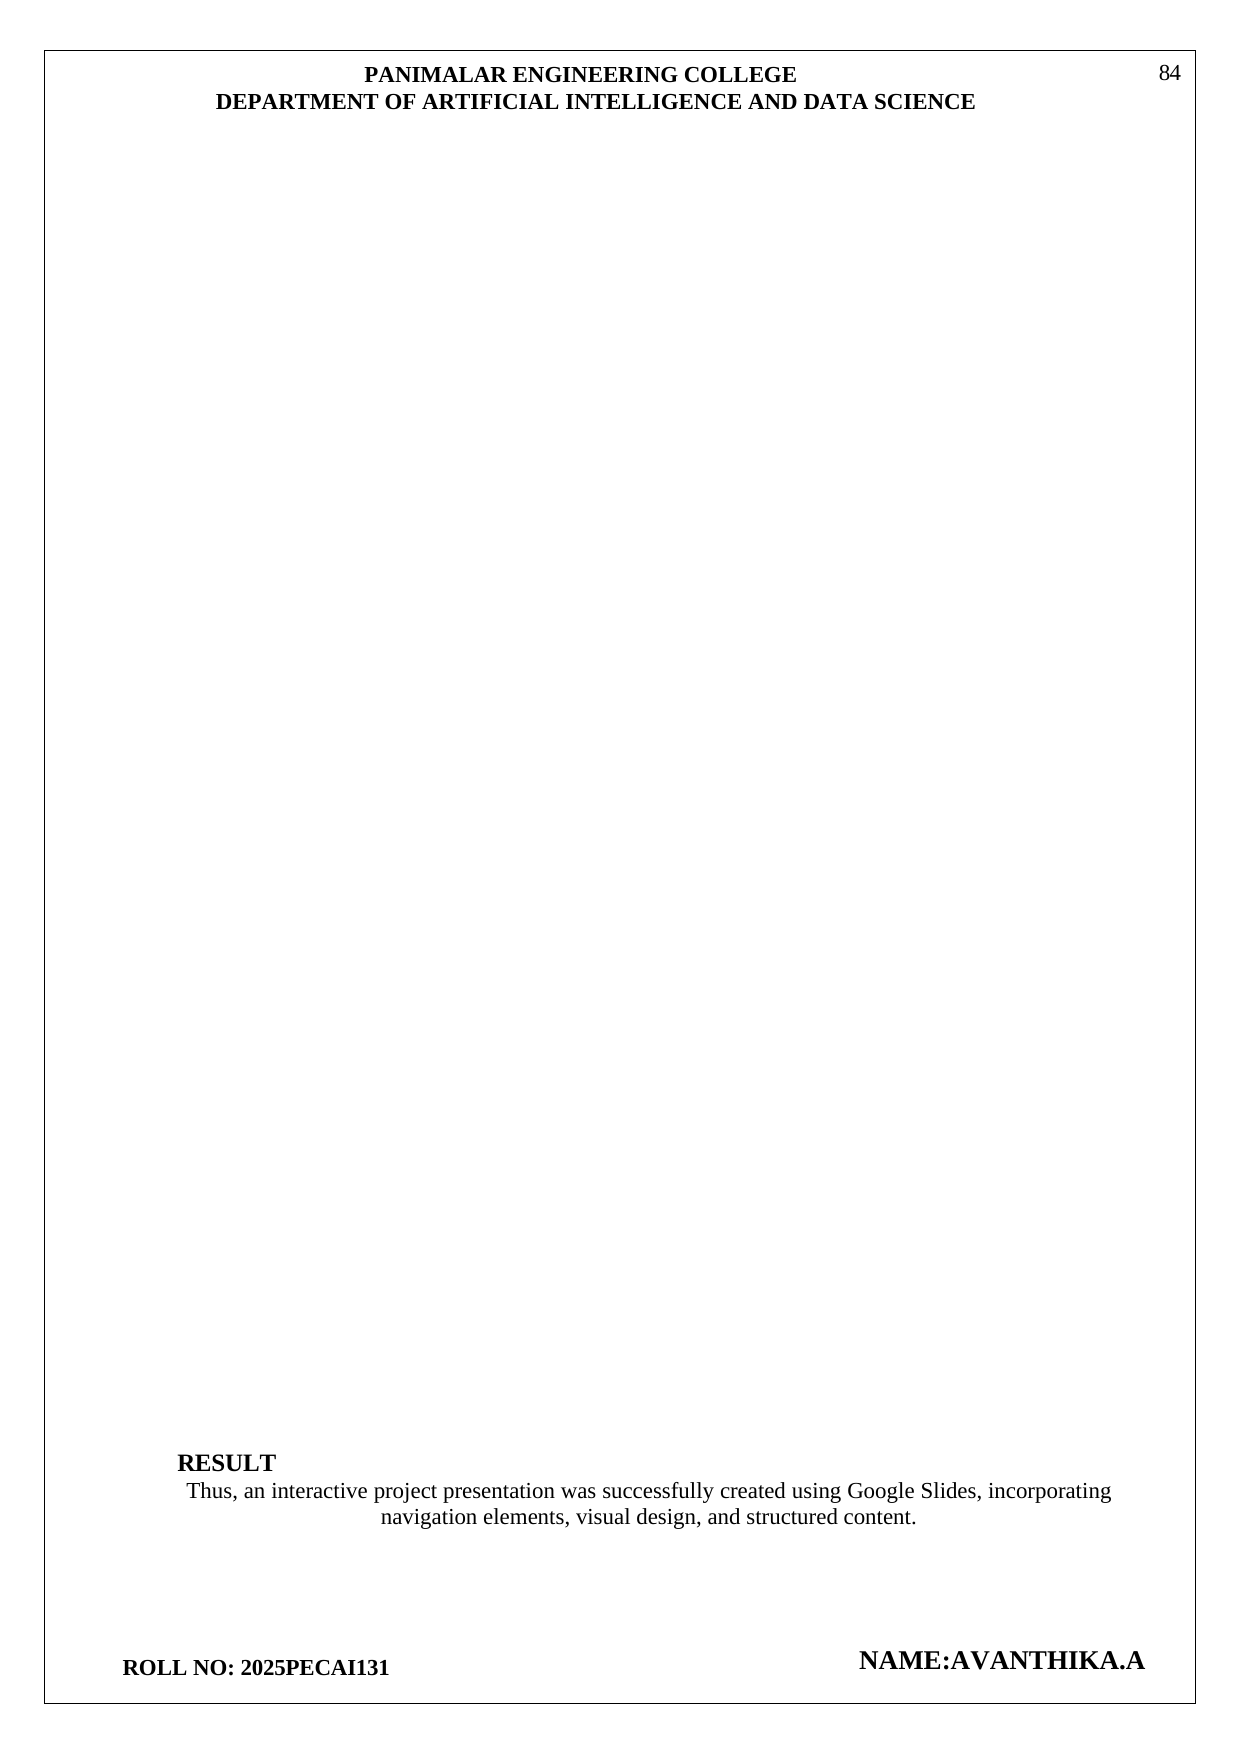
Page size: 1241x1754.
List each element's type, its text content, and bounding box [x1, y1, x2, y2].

subtitle RESULT [177, 1448, 1195, 1477]
text Thus, an interactive project presentation was successfully created using Google Slides, incorporating navigation elements, visual design, and structured content. [186, 1477, 1156, 1530]
